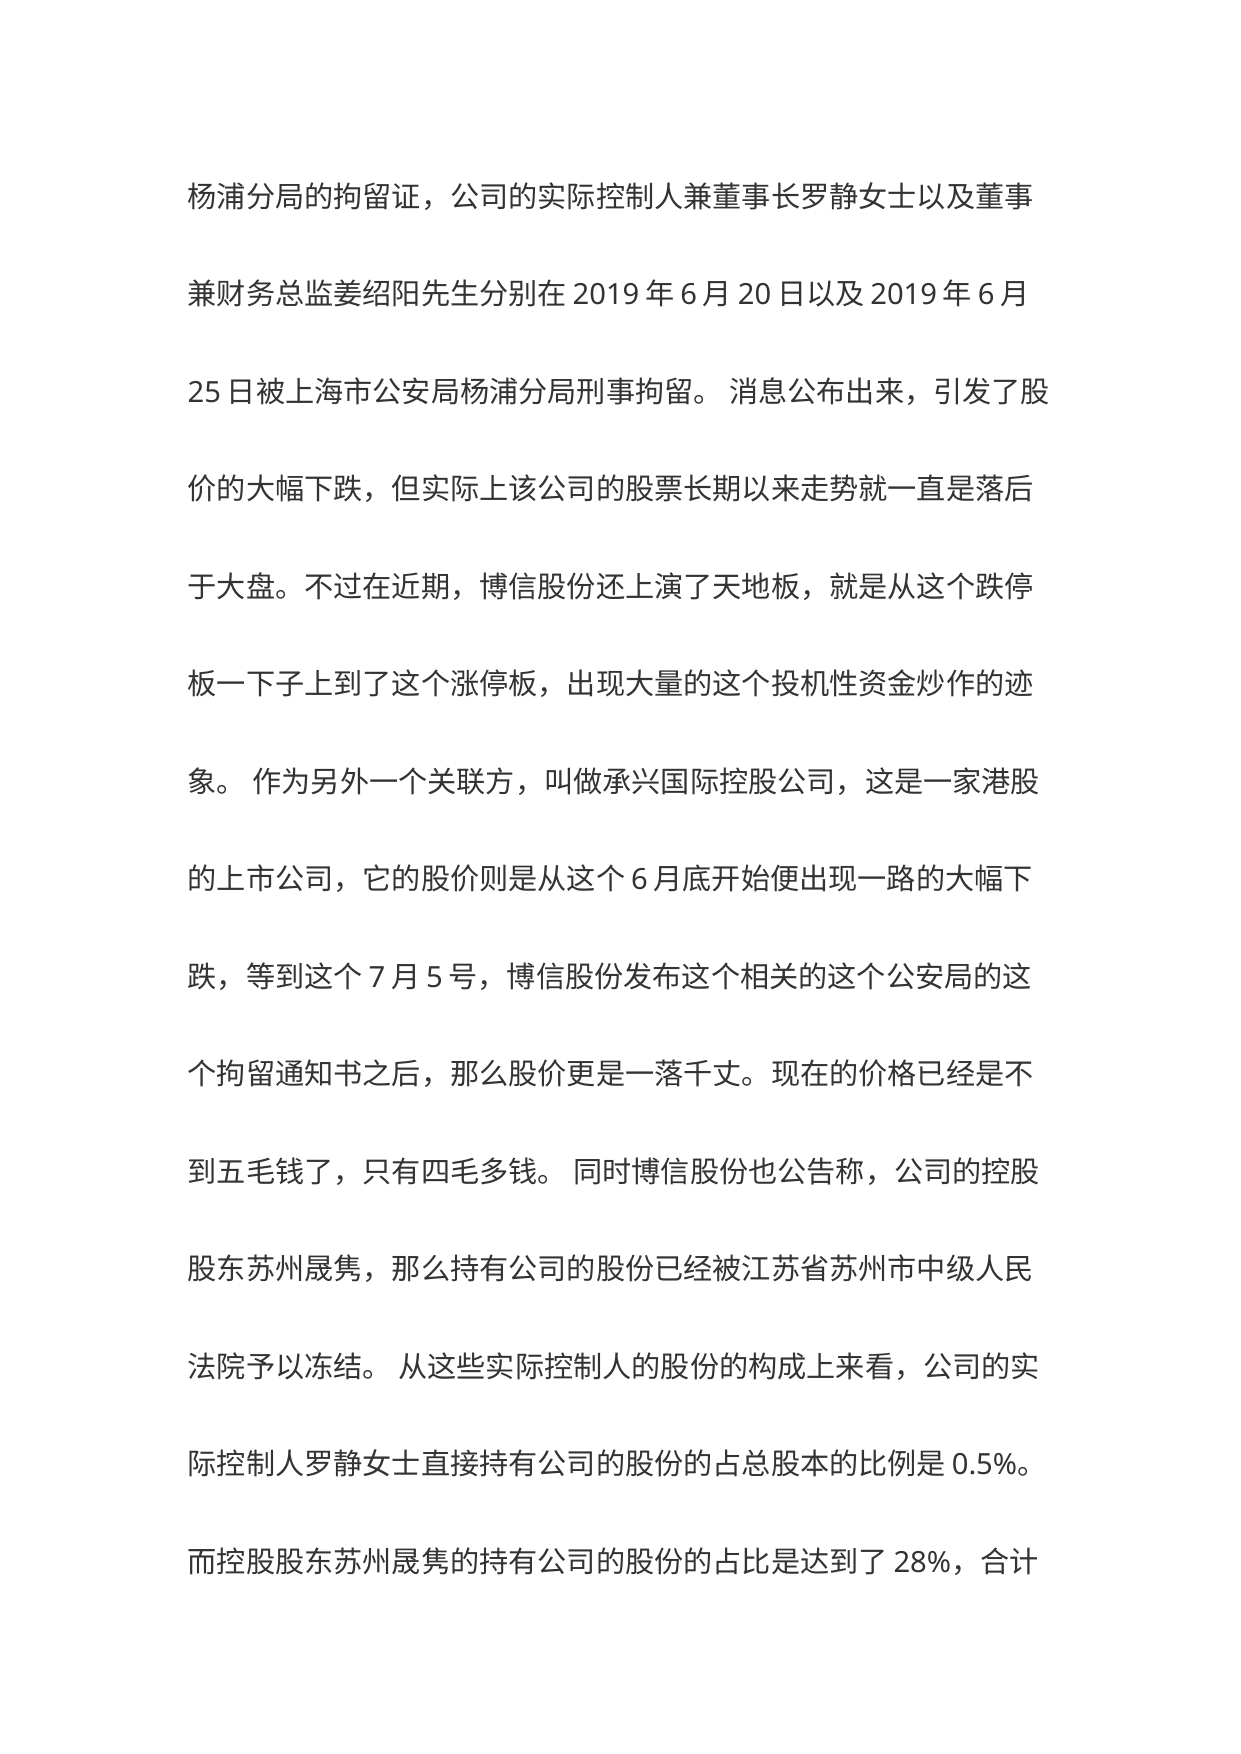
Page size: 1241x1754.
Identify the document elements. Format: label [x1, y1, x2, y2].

table_cell [186, 162, 1054, 1592]
